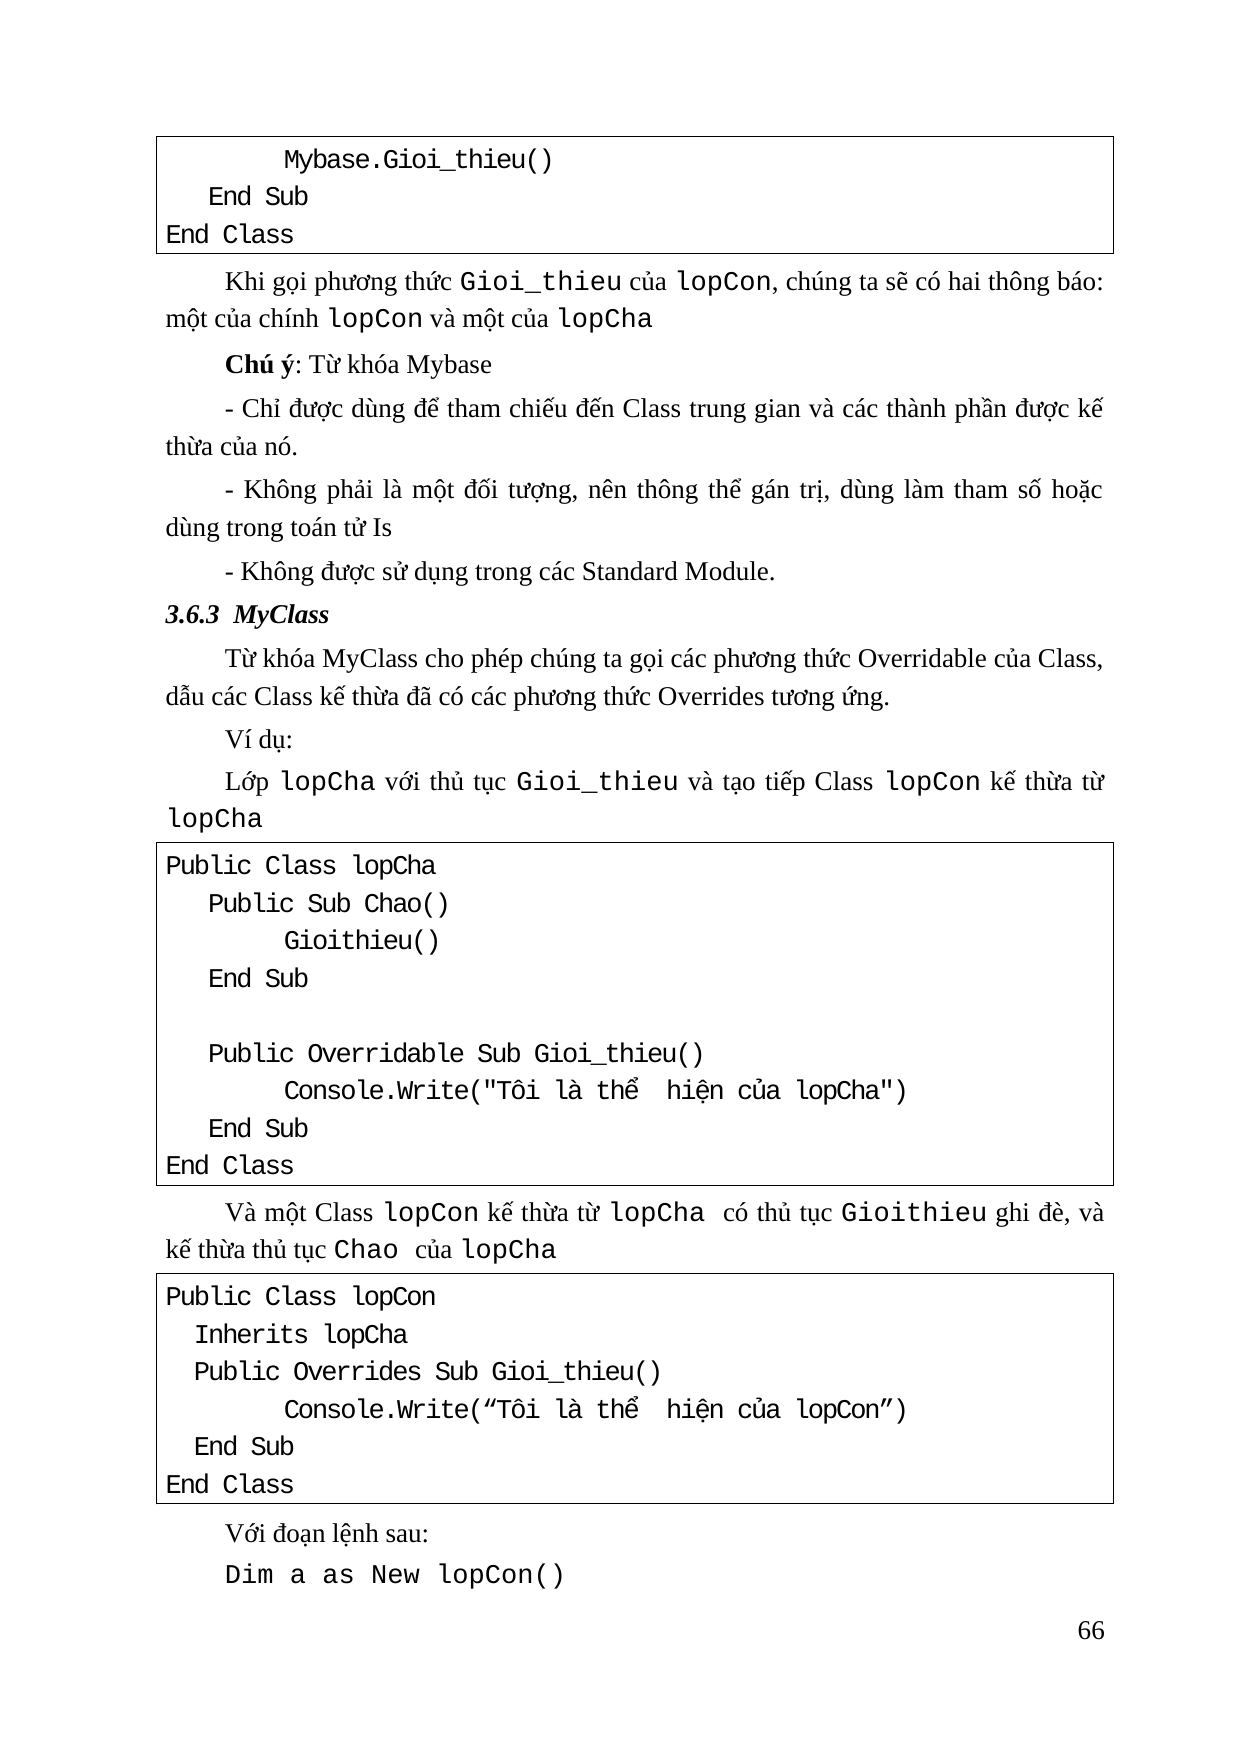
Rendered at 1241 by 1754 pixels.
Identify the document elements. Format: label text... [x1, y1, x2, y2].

text Ví dụ: [165, 717, 1104, 754]
text End Sub [165, 1426, 1104, 1461]
text End Class [157, 1461, 1113, 1503]
text Console.Write(“Tôi là thể hiện của lopCon”) [165, 1389, 1104, 1426]
text Public Overrides Sub Gioi_thieu() [165, 1351, 1104, 1389]
text End Class [157, 211, 1113, 253]
text Từ khóa MyClass cho phép chúng ta gọi các phương thức Overridable của Class, dẫu các Class kế thừa đã có các phương thức Overrides tương ứng. [165, 636, 1104, 711]
text End Sub [165, 176, 1104, 211]
text Khi gọi phương thức Gioi_thieu của lopCon, chúng ta sẽ có hai thông báo: một của chính lopCon và một của lopCha [165, 261, 1104, 336]
text Inherits lopCha [165, 1314, 1104, 1351]
text Lớp lopCha với thủ tục Gioi_thieu và tạo tiếp Class lopCon kế thừa từ lopCha [165, 761, 1104, 836]
text Gioithieu() [165, 920, 1104, 958]
text End Sub [165, 958, 1104, 995]
text - Không được sử dụng trong các Standard Module. [165, 548, 1104, 586]
text Dim a as New lopCon() [224, 1554, 1104, 1592]
text - Không phải là một đối tượng, nên thông thể gán trị, dùng làm tham số hoặc dùng trong toán tử Is [165, 467, 1104, 542]
text Chú ý: Từ khóa Mybase [165, 342, 1104, 379]
text End Sub [165, 1108, 1104, 1142]
text Public Class lopCon [157, 1274, 1113, 1314]
text Public Class lopCha [157, 843, 1113, 883]
text 3.6.3 MyClass [165, 592, 1104, 629]
text Public Overridable Sub Gioi_thieu() [165, 1033, 1104, 1070]
text Public Sub Chao() [165, 883, 1104, 920]
text Với đoạn lệnh sau: [165, 1511, 1104, 1548]
text End Class [157, 1142, 1113, 1185]
text Và một Class lopCon kế thừa từ lopCha có thủ tục Gioithieu ghi đè, và kế thừa thủ tục Chao của lopCha [165, 1192, 1104, 1267]
text Console.Write("Tôi là thể hiện của lopCha") [165, 1070, 1104, 1108]
text Mybase.Gioi_thieu() [157, 137, 1113, 176]
text - Chỉ được dùng để tham chiếu đến Class trung gian và các thành phần được kế thừa của nó. [165, 386, 1104, 461]
